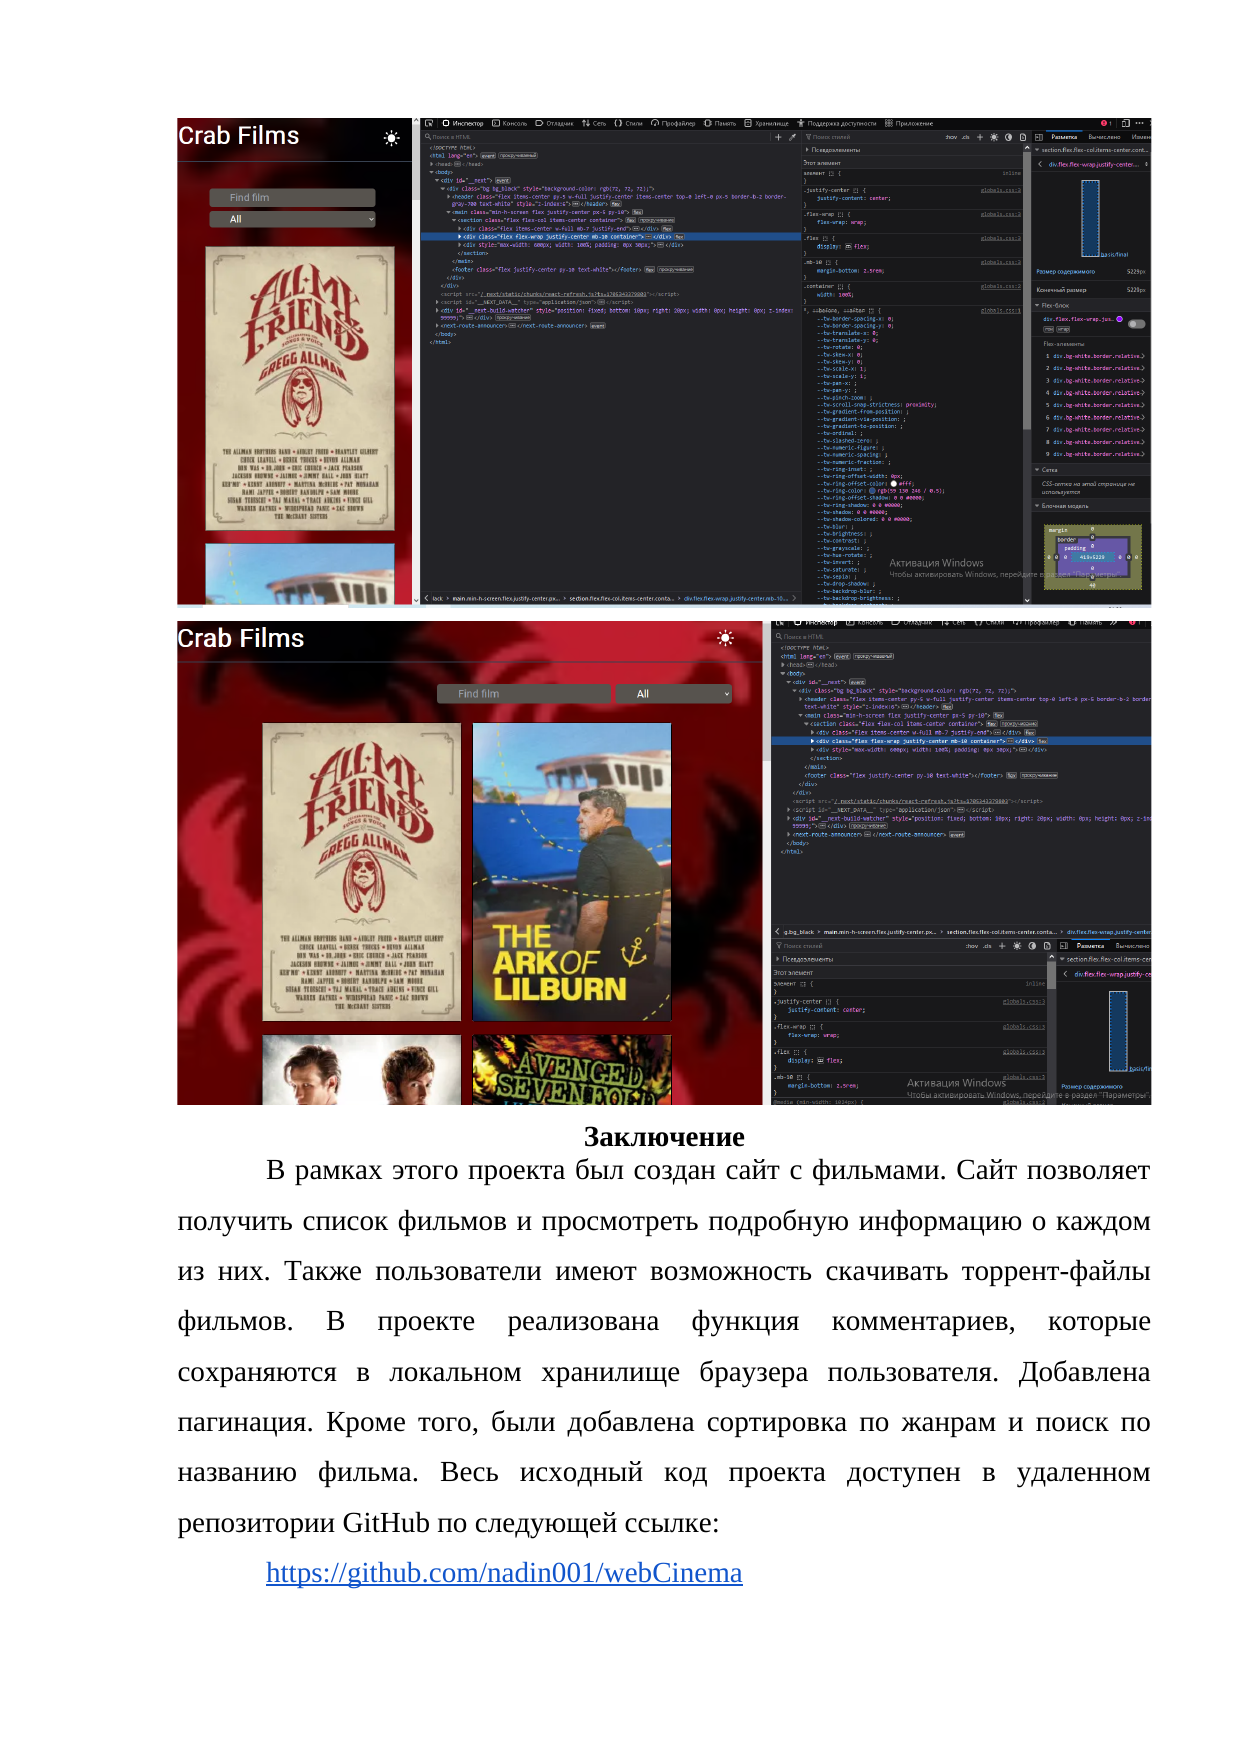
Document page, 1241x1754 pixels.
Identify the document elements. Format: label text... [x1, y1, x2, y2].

picture [177, 118, 1152, 608]
picture [177, 621, 1152, 1105]
text https://github.com/nadin001/webCinema [177, 1555, 1152, 1588]
text В рамках этого проекта был создан сайт с фильмами. Сайт позволяет получить список фильмов и просмотреть подробную информацию о каждом из них. Также пользователи имеют возможность скачивать торрент-файлы фильмов. В проекте реализована функция комментариев, которые сохраняются в локальном хранилище браузера пользователя. Добавлена пагинация. Кроме того, были добавлена сортировка по жанрам и поиск по названию фильма. Весь исходный код проекта доступен в удаленном репозитории GitHub по следующей ссылке: [177, 1152, 1152, 1538]
subtitle Заключение [177, 1119, 1152, 1152]
